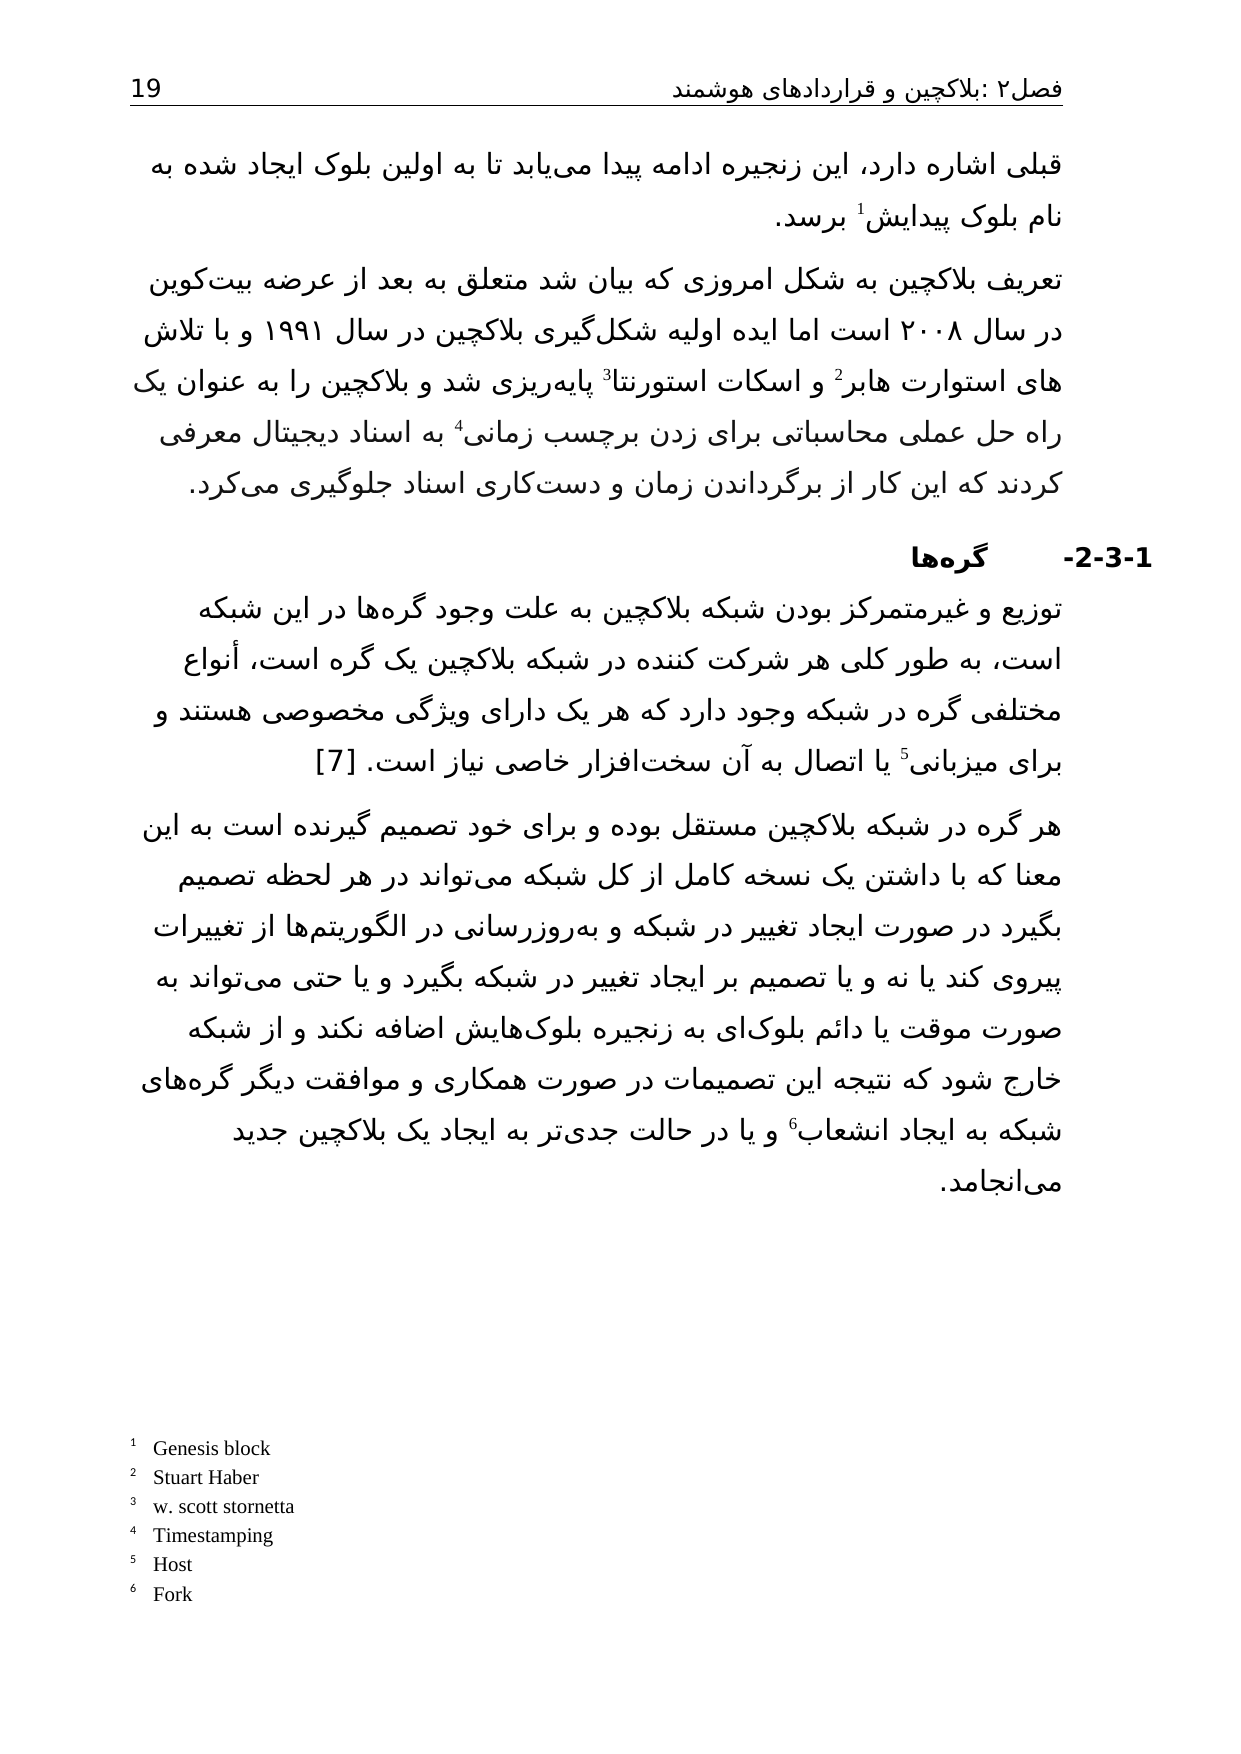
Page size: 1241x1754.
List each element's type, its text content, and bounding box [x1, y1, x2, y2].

text تعریف بلاکچین به شکل امروزی‌ که بیان شد متعلق به بعد از عرضه بیت‌کوین در سال ۲۰۰۸ است اما ایده اولیه شکل‌گیری بلاکچین در سال ۱۹۹۱ و با تلاش های استوارت هابر و اسکات استورنتا پایه‌ریزی شد و بلاکچین را به عنوان یک راه حل عملی محاسباتی برای زدن برچسب زمانی به اسناد دیجیتال معرفی کردند که این کار از برگرداندن زمان و دست‌کاری اسناد جلوگیری می‌کرد. [130, 262, 1063, 501]
text هر گره در شبکه بلاکچین مستقل بوده و برای خود تصمیم گیرنده است به این معنا که با داشتن یک نسخه کامل از کل شبکه می‌تواند در هر لحظه تصمیم بگیرد در صورت ایجاد تغییر در شبکه و به‌روزرسانی در الگوریتم‌ها از تغییرات پیروی کند یا نه و یا تصمیم بر ایجاد تغییر در شبکه بگیرد و یا حتی می‌تواند به صورت موقت یا دائم بلوک‌ای به زنجیره بلوک‌هایش اضافه نکند و از شبکه خارج شود که نتیجه این تصمیمات در صورت همکاری و موافقت دیگر گره‌های شبکه به ایجاد انشعاب و یا در حالت جدی‌تر به ایجاد یک بلاکچین جدید می‌انجامد. [130, 808, 1063, 1198]
text توزیع و غیرمتمرکز بودن شبکه بلاکچین به علت وجود گره‌ها در این شبکه است، به طور کلی هر شرکت کننده در شبکه بلاکچین یک گره است، أنواع مختلفی گره در شبکه وجود دارد که هر یک دارای ویژگی مخصوصی هستند و برای میزبانی یا اتصال به آن سخت‌افزار خاصی نیاز است. [130, 591, 1063, 778]
subtitle گره‌ها [130, 542, 1063, 574]
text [130, 148, 1063, 233]
